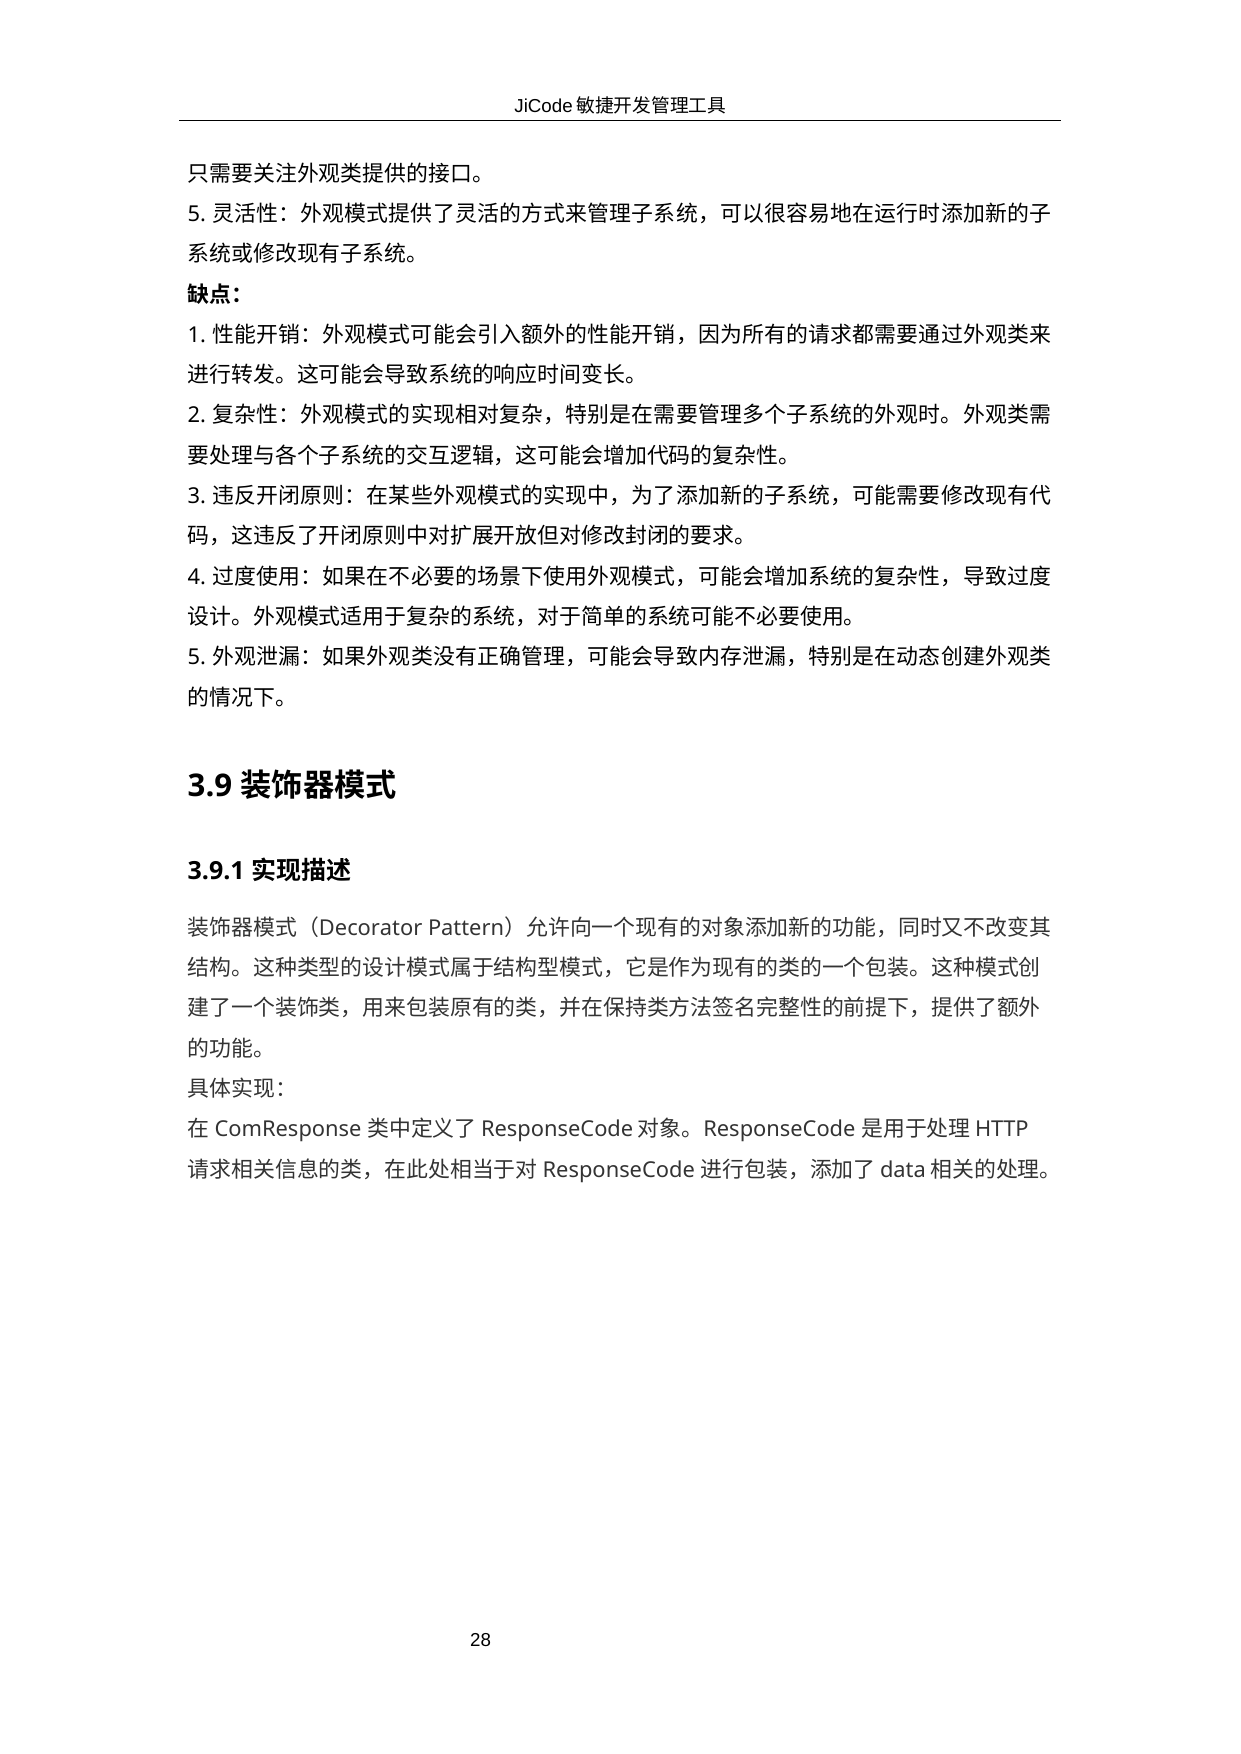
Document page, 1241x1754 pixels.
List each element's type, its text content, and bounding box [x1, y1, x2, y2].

text 具体实现： [187, 1067, 1053, 1107]
text 5. 灵活性：外观模式提供了灵活的方式来管理子系统，可以很容易地在运行时添加新的子系统或修改现有子系统。 [187, 192, 1053, 272]
text 4. 过度使用：如果在不必要的场景下使用外观模式，可能会增加系统的复杂性，导致过度设计。外观模式适用于复杂的系统，对于简单的系统可能不必要使用。 [187, 554, 1053, 635]
subtitle 3.9.1 实现描述 [187, 848, 1053, 889]
text 在 ComResponse 类中定义了ResponseCode对象。ResponseCode 是用于处理HTTP请求相关信息的类，在此处相当于对 ResponseCode 进行包装，添加了data相关的处理。 [187, 1107, 1053, 1188]
text 3. 违反开闭原则：在某些外观模式的实现中，为了添加新的子系统，可能需要修改现有代码，这违反了开闭原则中对扩展开放但对修改封闭的要求。 [187, 474, 1053, 554]
text 1. 性能开销：外观模式可能会引入额外的性能开销，因为所有的请求都需要通过外观类来进行转发。这可能会导致系统的响应时间变长。 [187, 313, 1053, 393]
subtitle 3.9 装饰器模式 [187, 743, 1053, 823]
text 装饰器模式（Decorator Pattern）允许向一个现有的对象添加新的功能，同时又不改变其结构。这种类型的设计模式属于结构型模式，它是作为现有的类的一个包装。这种模式创建了一个装饰类，用来包装原有的类，并在保持类方法签名完整性的前提下，提供了额外的功能。 [187, 905, 1053, 1067]
text 2. 复杂性：外观模式的实现相对复杂，特别是在需要管理多个子系统的外观时。外观类需要处理与各个子系统的交互逻辑，这可能会增加代码的复杂性。 [187, 393, 1053, 474]
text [187, 151, 1053, 192]
text 5. 外观泄漏：如果外观类没有正确管理，可能会导致内存泄漏，特别是在动态创建外观类的情况下。 [187, 635, 1053, 716]
text 缺点： [187, 272, 1053, 313]
